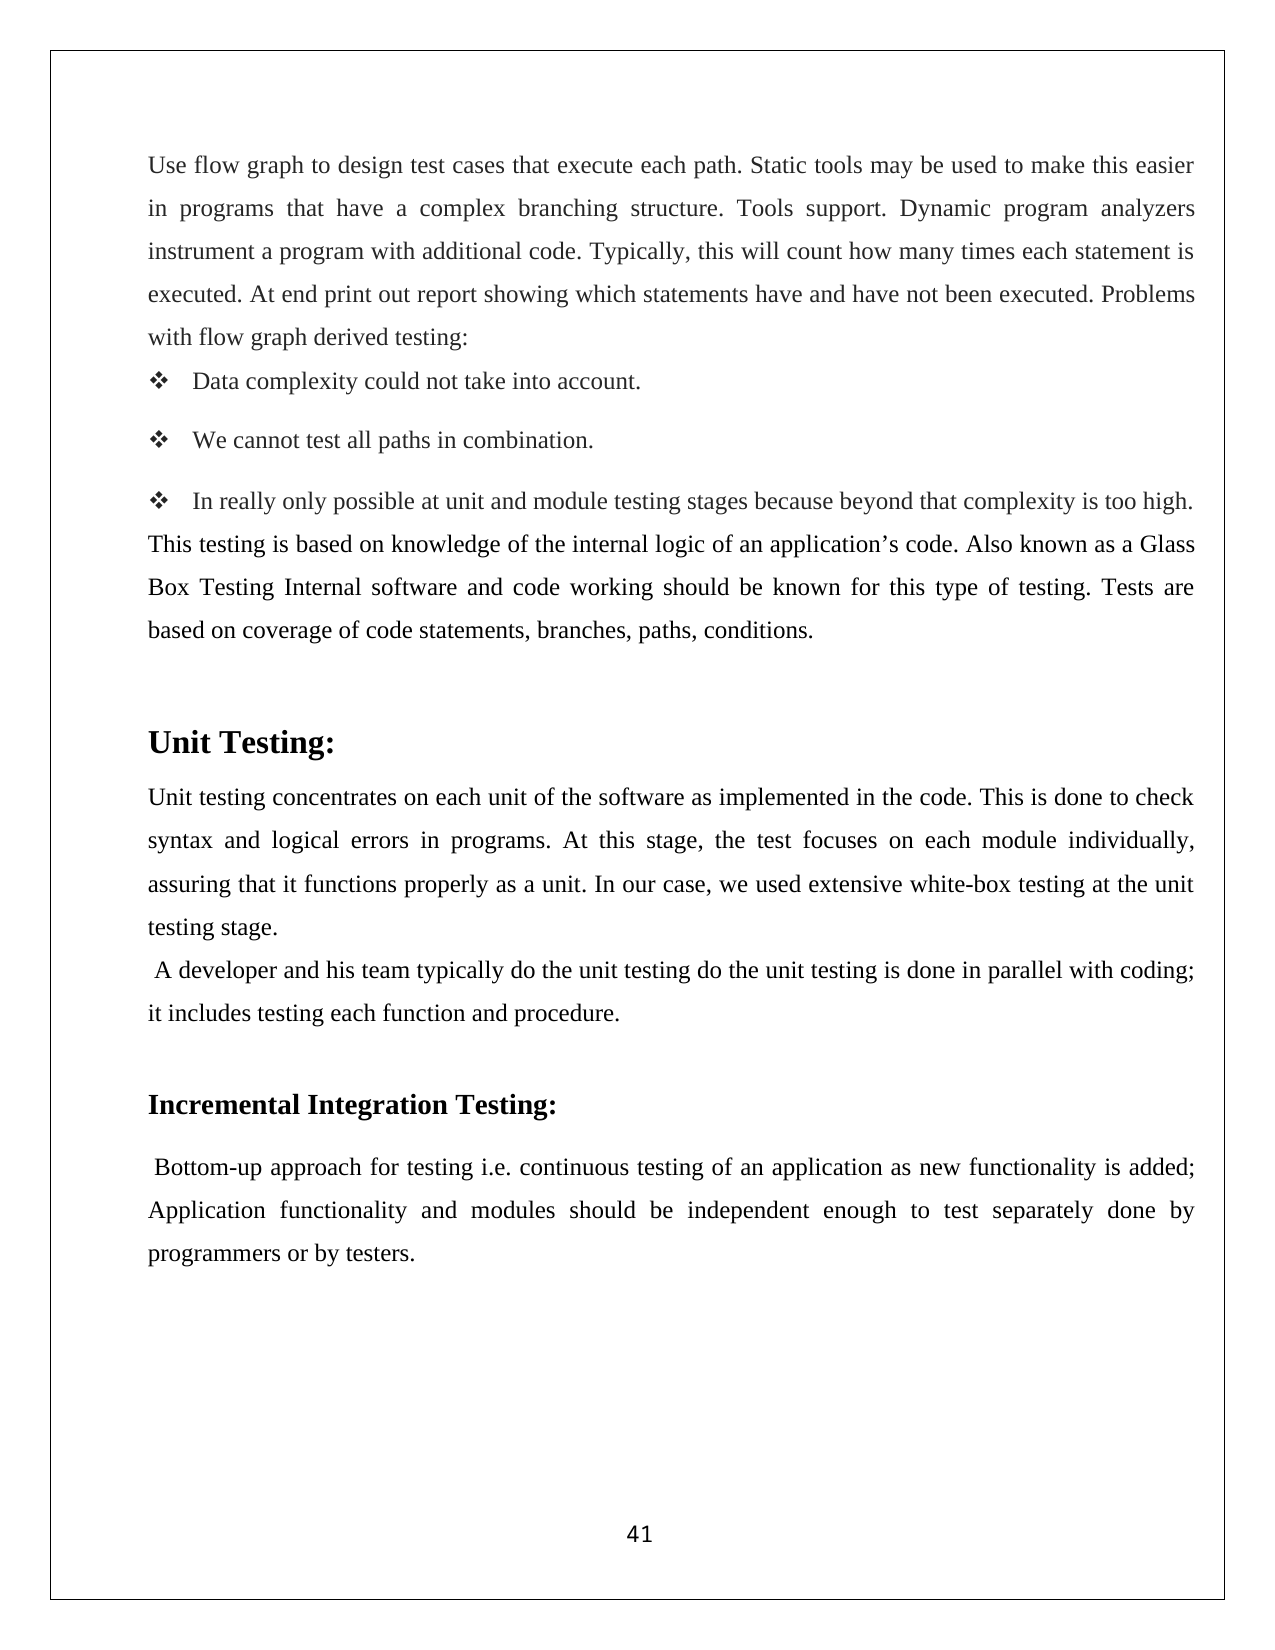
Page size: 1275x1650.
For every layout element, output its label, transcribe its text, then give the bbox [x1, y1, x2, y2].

text A developer and his team typically do the unit testing do the unit testing is done in parallel with coding; it includes testing each function and procedure. [148, 955, 1196, 1027]
text Unit Testing: [148, 722, 1196, 761]
list Data complexity could not take into account. [148, 366, 1196, 394]
list We cannot test all paths in combination. [148, 426, 1196, 454]
list In really only possible at unit and module testing stages because beyond that complexity is too high. [148, 486, 1196, 514]
text Bottom-up approach for testing i.e. continuous testing of an application as new functionality is added; Application functionality and modules should be independent enough to test separately done by programmers or by testers. [148, 1152, 1196, 1267]
text Use flow graph to design test cases that execute each path. Static tools may be used to make this easier in programs that have a complex branching structure. Tools support. Dynamic program analyzers instrument a program with additional code. Typically, this will count how many times each statement is executed. At end print out report showing which statements have and have not been executed. Problems with flow graph derived testing: [148, 150, 1196, 351]
text Incremental Integration Testing: [148, 1087, 1196, 1121]
text This testing is based on knowledge of the internal logic of an application’s code. Also known as a Glass Box Testing Internal software and code working should be known for this type of testing. Tests are based on coverage of code statements, branches, paths, conditions. [148, 529, 1196, 644]
text Unit testing concentrates on each unit of the software as implemented in the code. This is done to check syntax and logical errors in programs. At this stage, the test focuses on each module individually, assuring that it functions properly as a unit. In our case, we used extensive white-box testing at the unit testing stage. [148, 782, 1196, 941]
